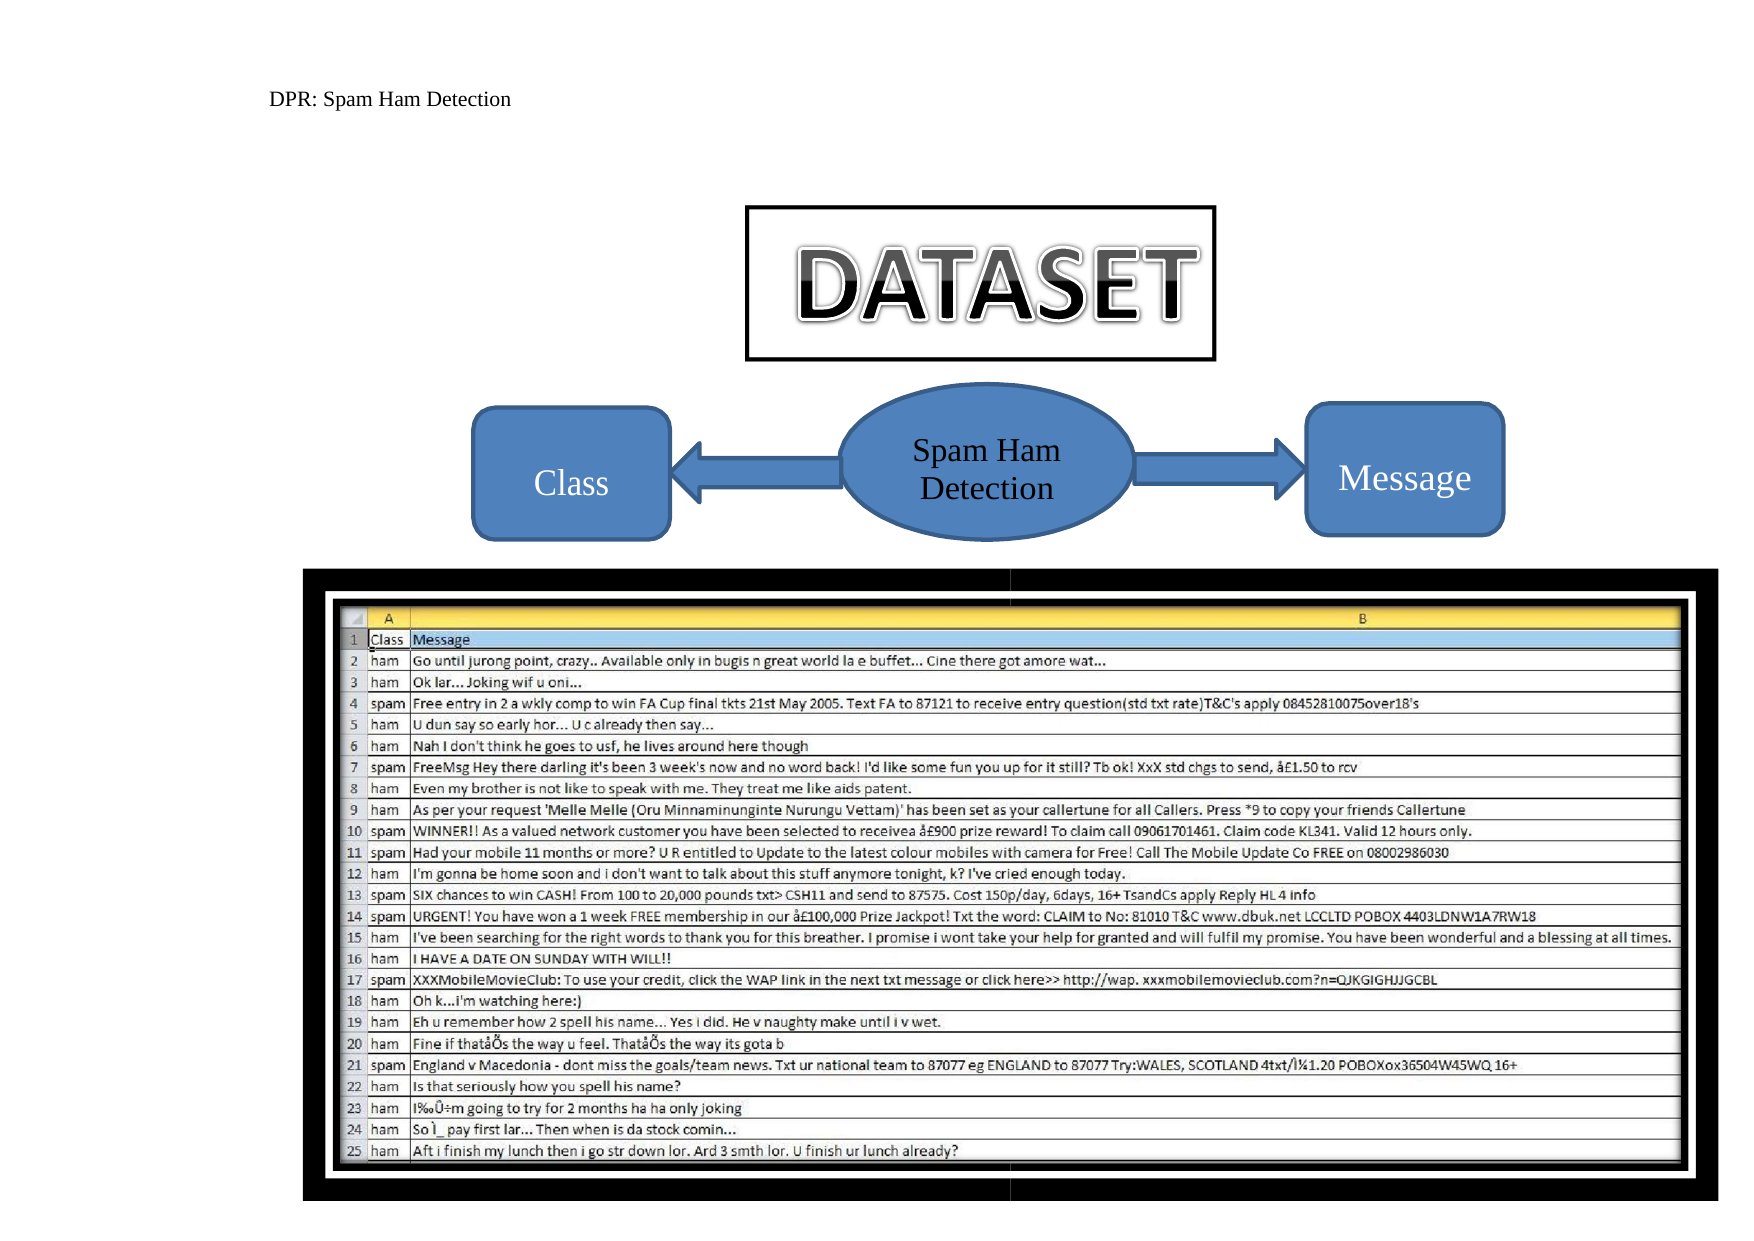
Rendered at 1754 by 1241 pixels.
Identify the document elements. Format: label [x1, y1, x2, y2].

picture [716, 173, 1274, 425]
picture [1441, 474, 1448, 483]
picture [532, 457, 612, 496]
picture [341, 607, 1680, 1163]
picture [1337, 452, 1476, 492]
picture [911, 427, 1065, 502]
